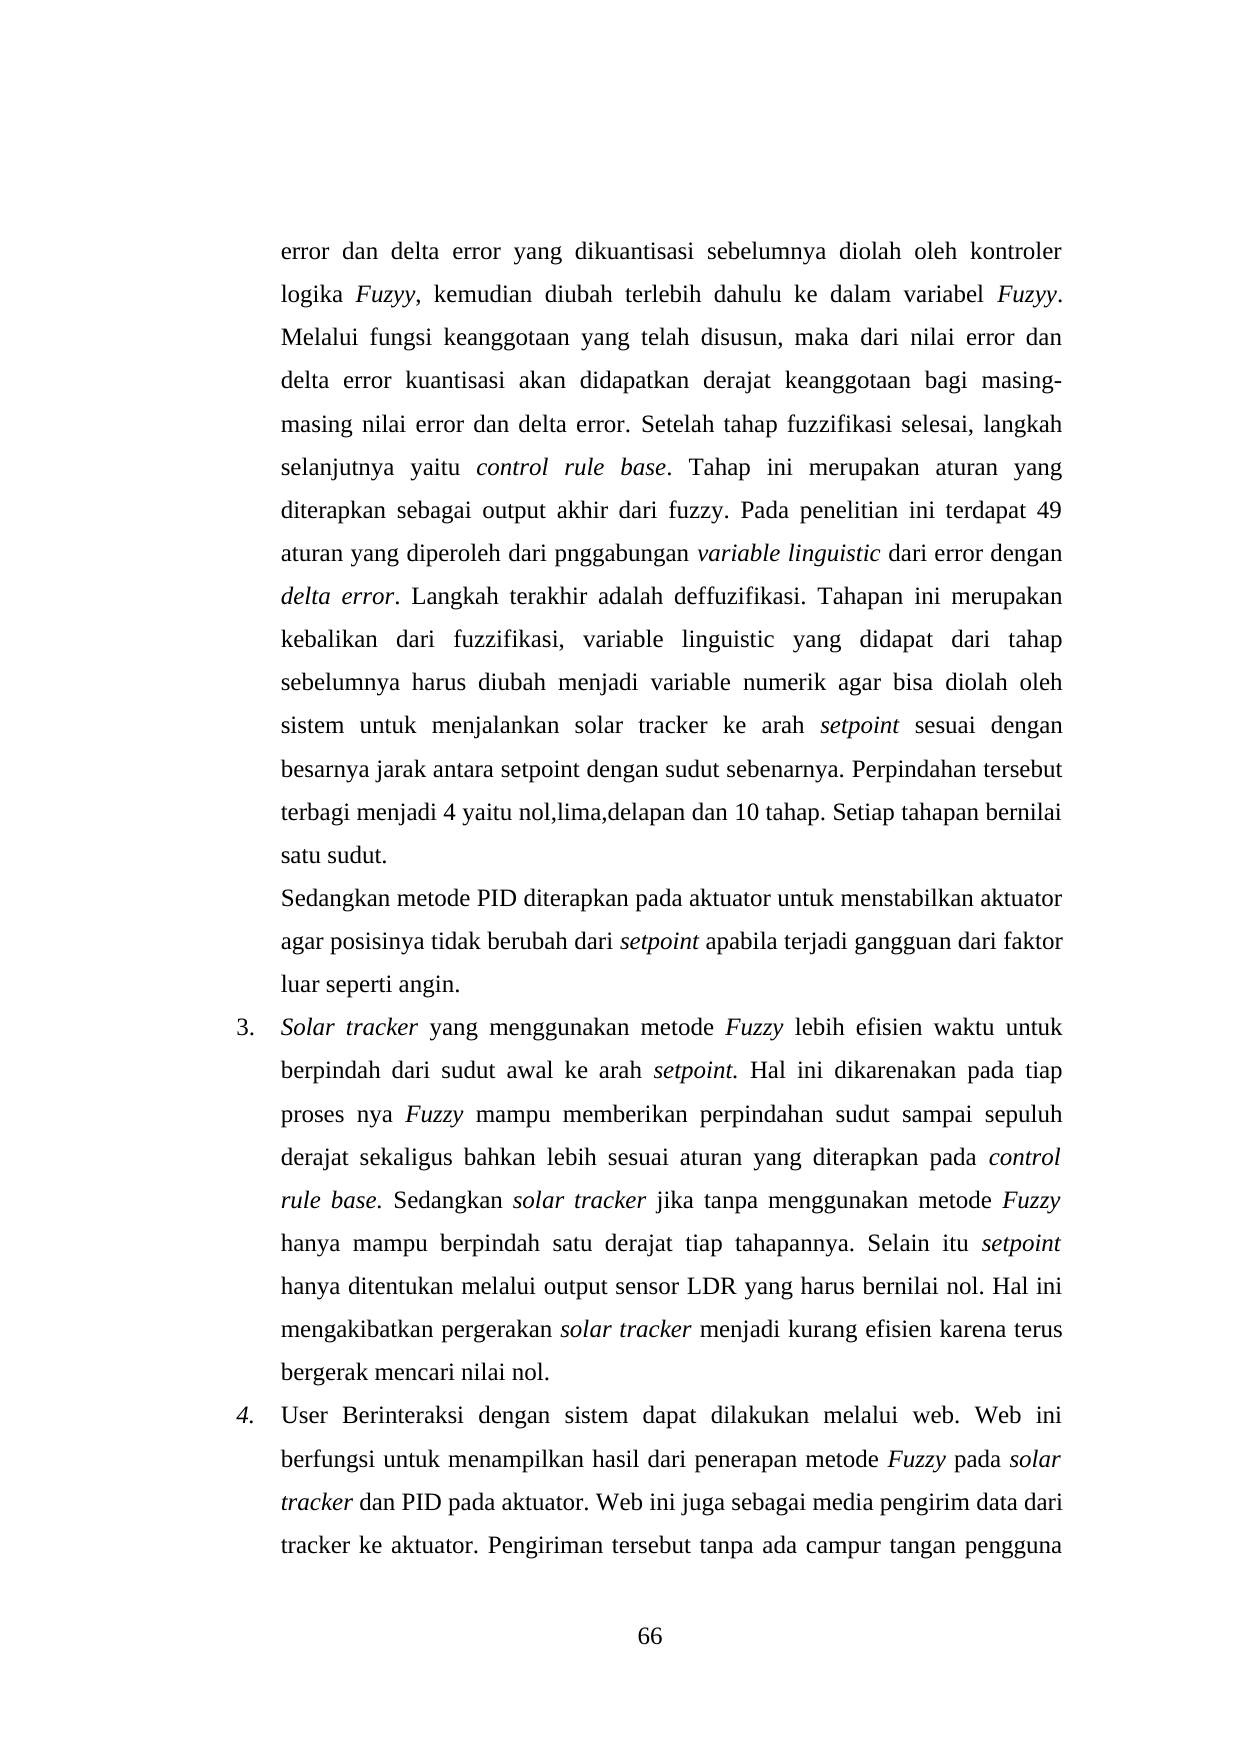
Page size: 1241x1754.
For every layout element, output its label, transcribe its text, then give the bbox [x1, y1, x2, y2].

list Sedangkan metode PID diterapkan pada aktuator untuk menstabilkan aktuator agar posisinya tidak berubah dari setpoint apabila terjadi gangguan dari faktor luar seperti angin. [281, 883, 1063, 998]
list Solar tracker yang menggunakan metode Fuzzy lebih efisien waktu untuk berpindah dari sudut awal ke arah setpoint. Hal ini dikarenakan pada tiap proses nya Fuzzy mampu memberikan perpindahan sudut sampai sepuluh derajat sekaligus bahkan lebih sesuai aturan yang diterapkan pada control rule base. Sedangkan solar tracker jika tanpa menggunakan metode Fuzzy hanya mampu berpindah satu derajat tiap tahapannya. Selain itu setpoint hanya ditentukan melalui output sensor LDR yang harus bernilai nol. Hal ini mengakibatkan pergerakan solar tracker menjadi kurang efisien karena terus bergerak mencari nilai nol. [236, 1012, 1063, 1386]
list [236, 1401, 1063, 1559]
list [236, 236, 1063, 869]
